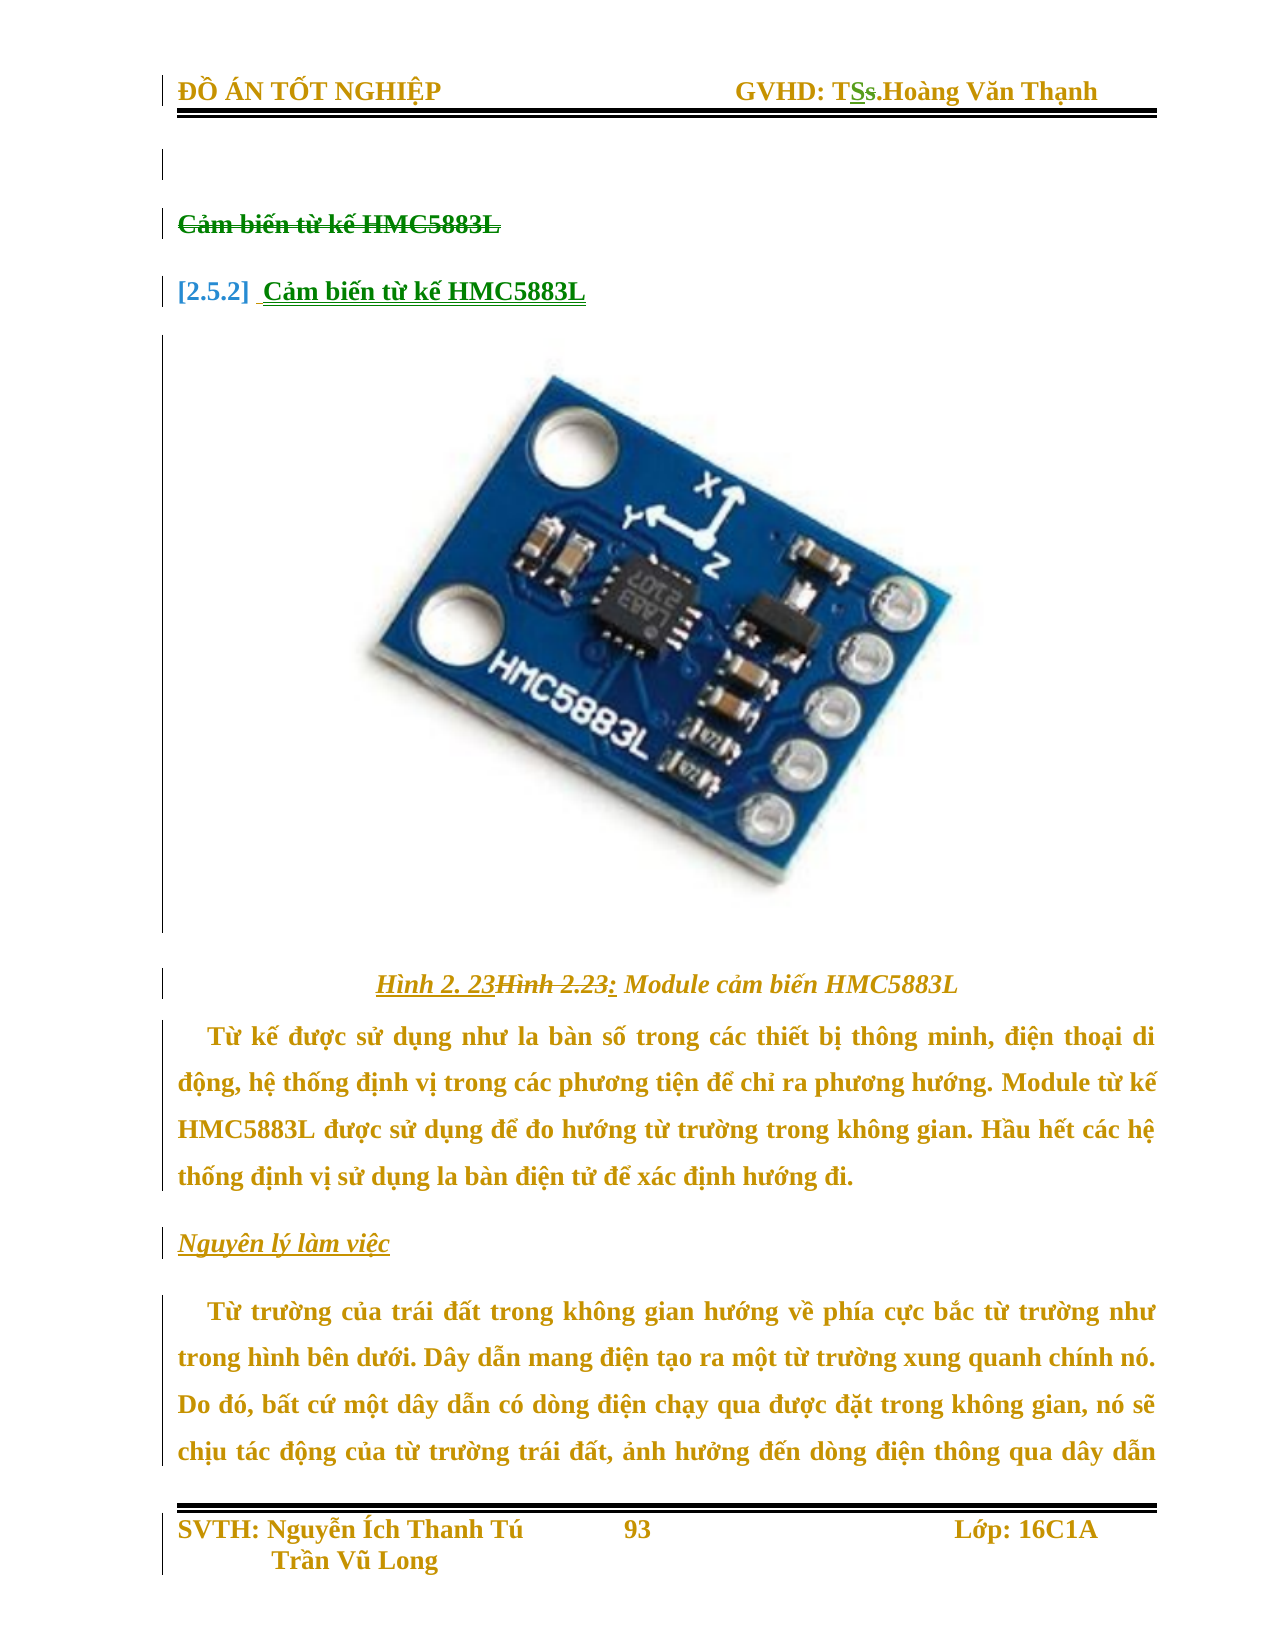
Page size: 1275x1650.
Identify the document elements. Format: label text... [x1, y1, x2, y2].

picture [325, 334, 1009, 934]
text Nguyên lý làm việc [177, 1227, 1157, 1258]
text Module cảm biến HMC5883L [177, 968, 1157, 999]
text Từ kế được sử dụng như la bàn số trong các thiết bị thông minh, điện thoại di động, hệ thống định vị trong các phương tiện để chỉ ra phương hướng. Module từ kế HMC5883L được sử dụng để đo hướng từ trường trong không gian. Hầu hết các hệ thống định vị sử dụng la bàn điện tử để xác định hướng đi. [177, 1020, 1157, 1191]
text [177, 1295, 1157, 1466]
